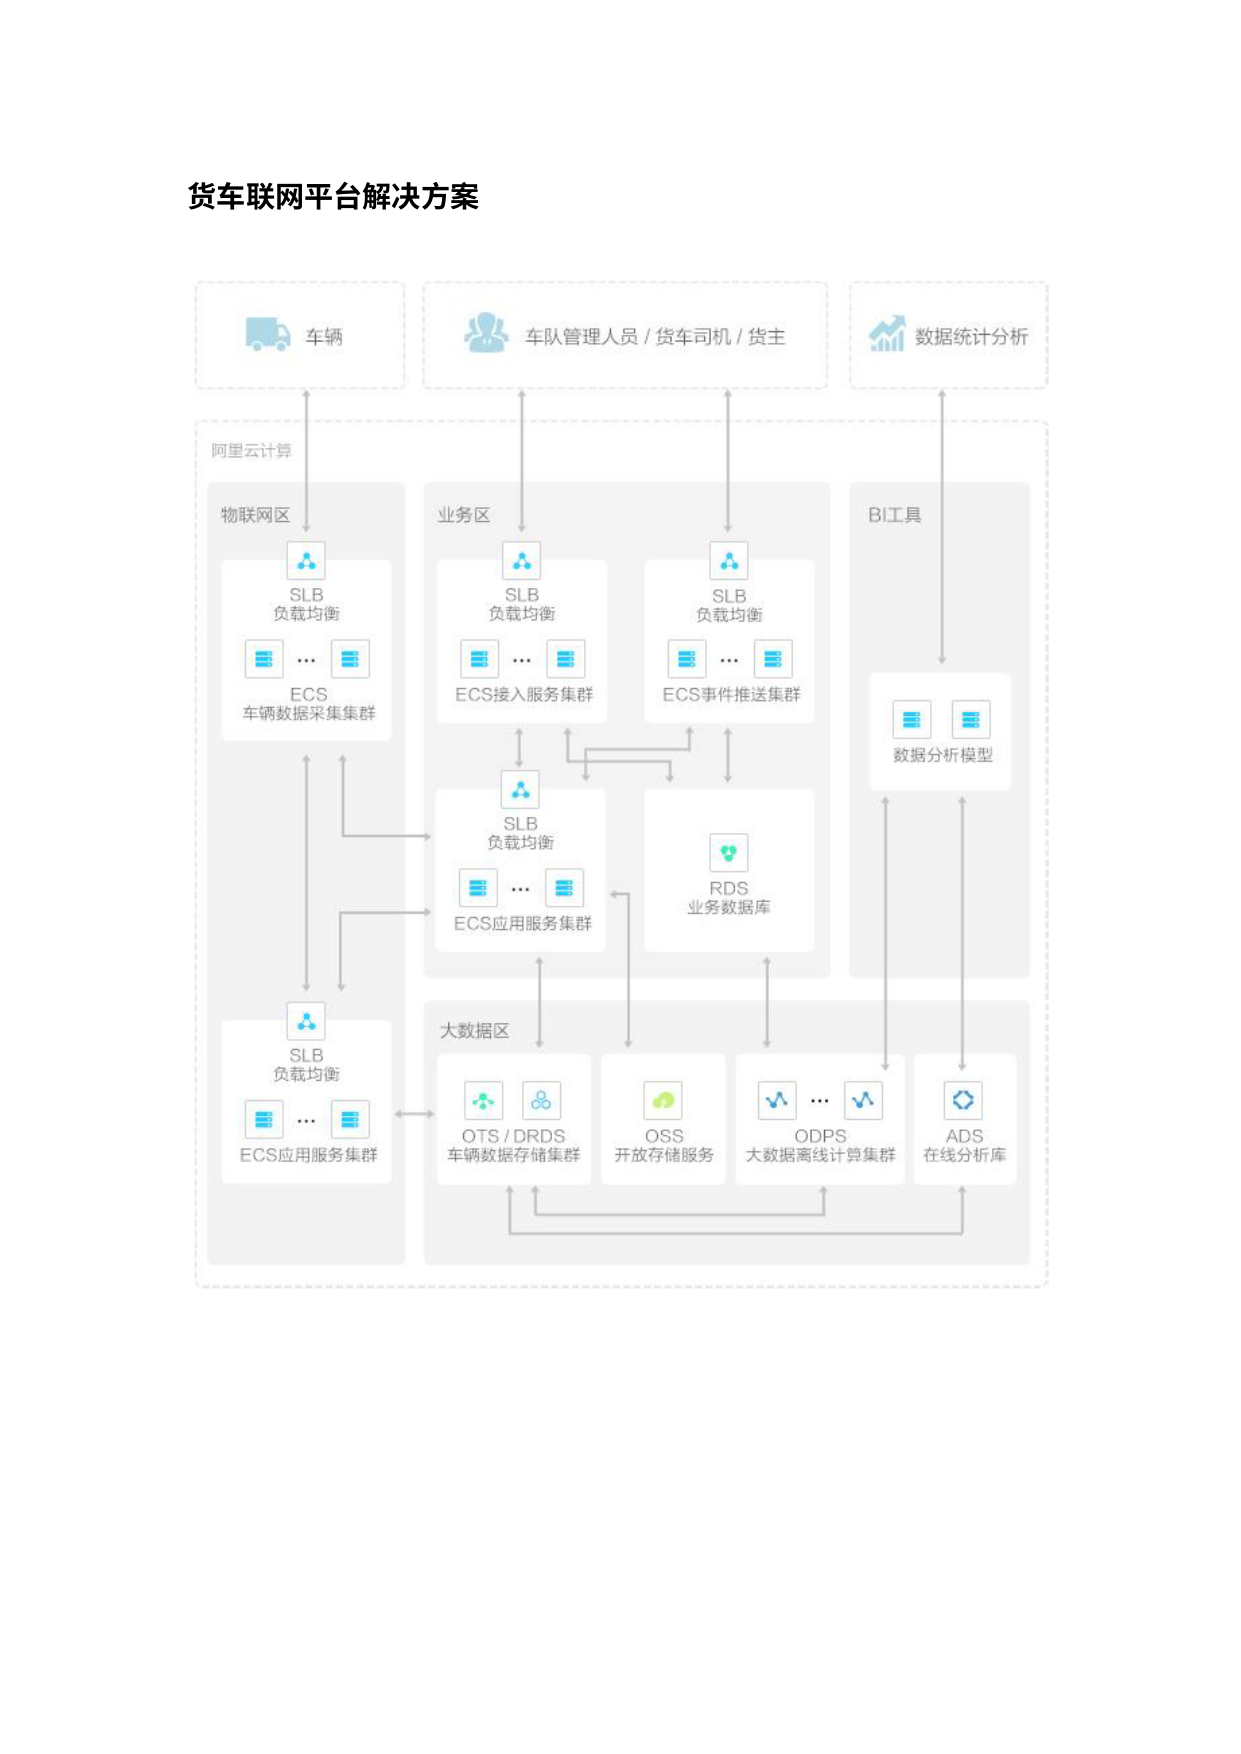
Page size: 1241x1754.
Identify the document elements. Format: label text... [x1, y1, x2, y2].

subtitle 货车联网平台解决方案 [187, 162, 1053, 227]
picture [187, 280, 1053, 1294]
